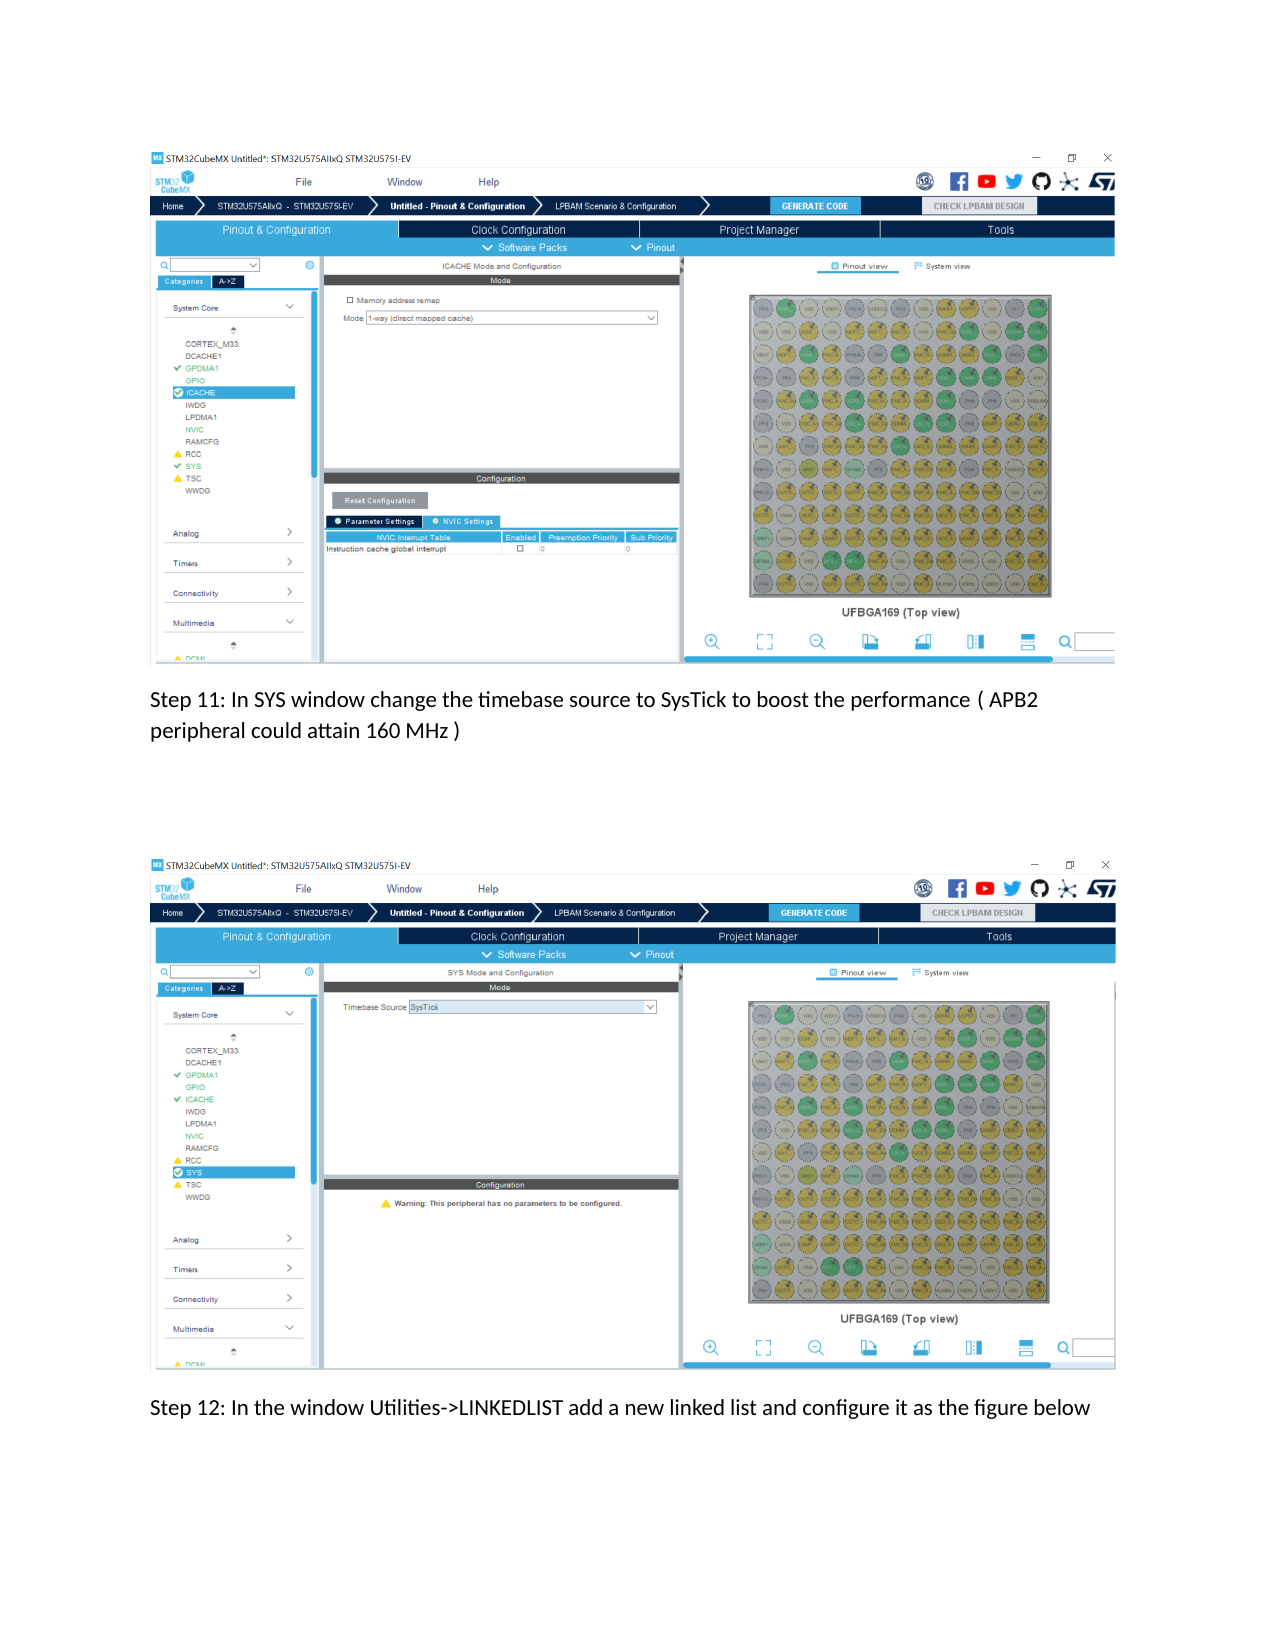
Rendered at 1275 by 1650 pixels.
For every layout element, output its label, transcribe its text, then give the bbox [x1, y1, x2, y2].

picture [150, 150, 1115, 667]
text Step 12: In the window Utilities->LINKEDLIST add a new linked list and configure it as the figure below [150, 1393, 1125, 1421]
text Step 11: In SYS window change the timebase source to SysTick to boost the performance ( APB2 peripheral could attain 160 MHz ) [150, 686, 1125, 744]
picture [150, 856, 1116, 1374]
